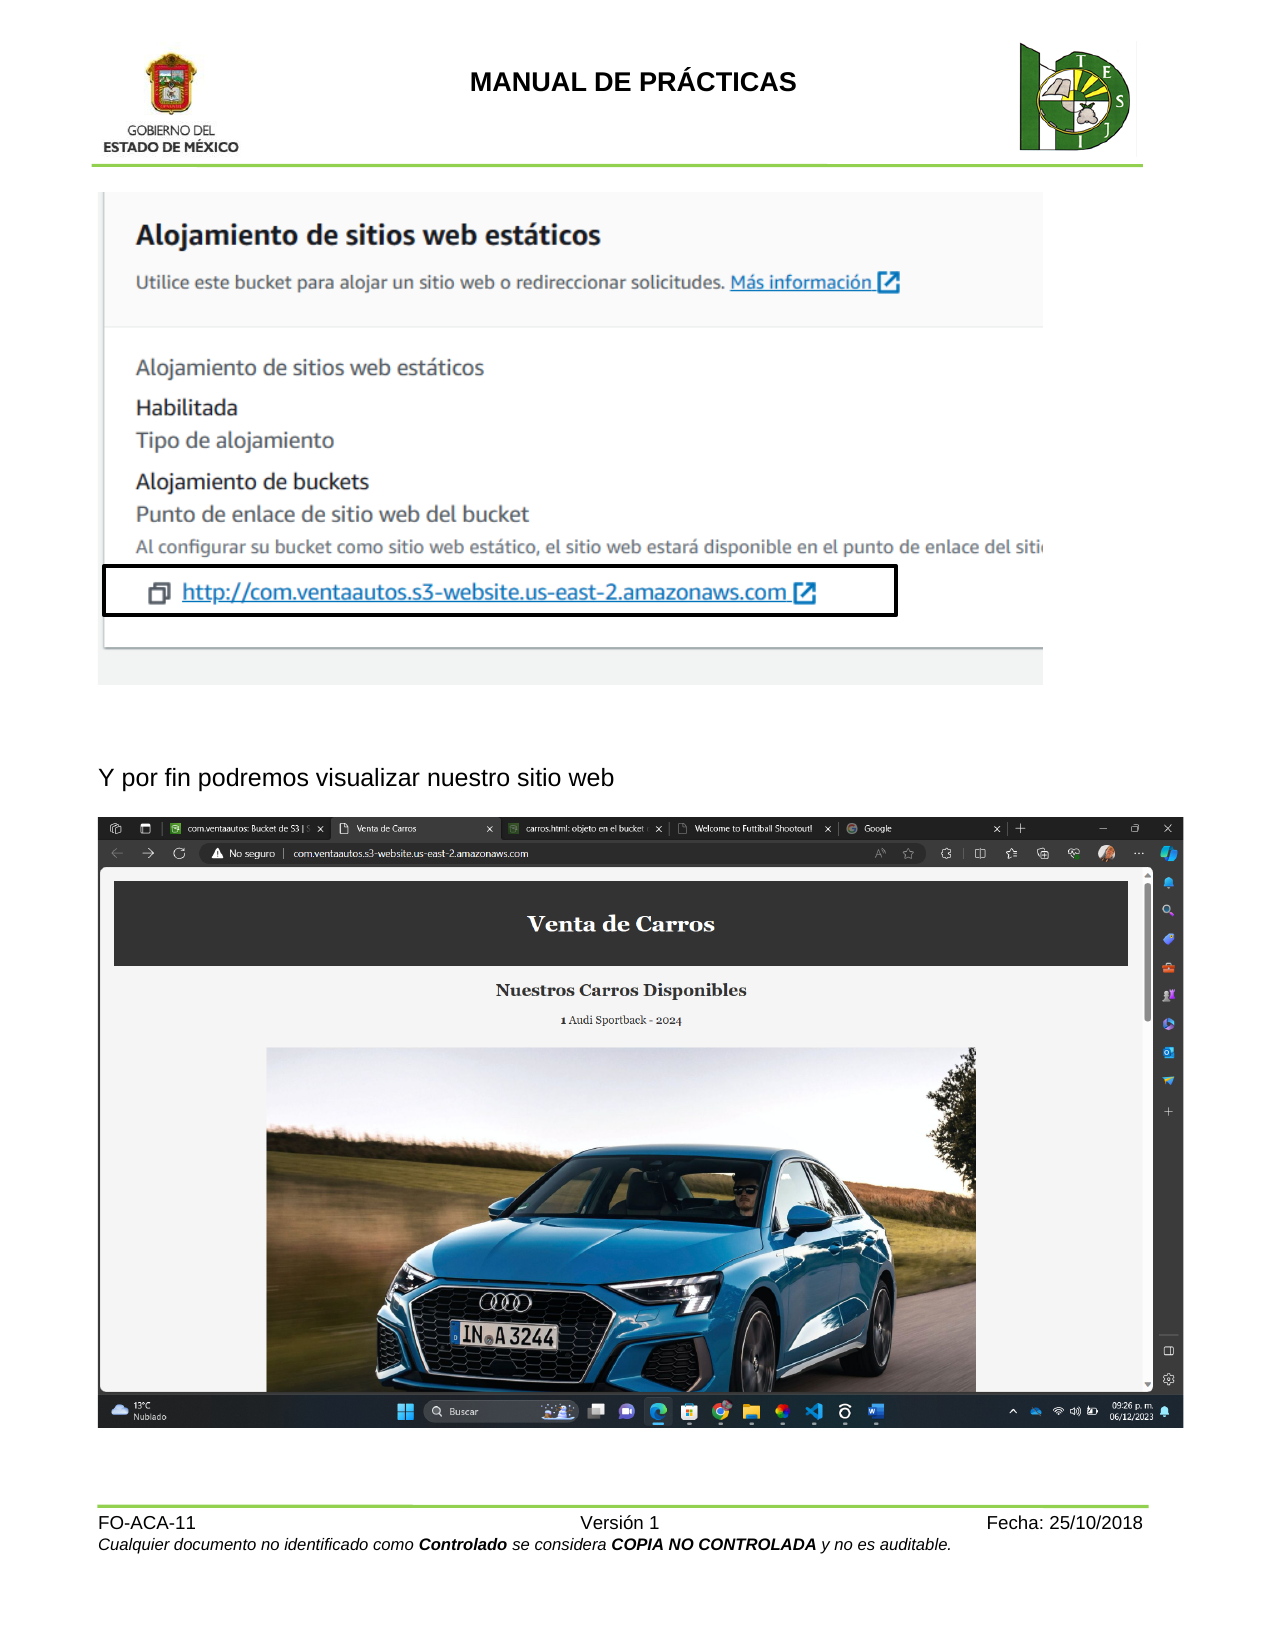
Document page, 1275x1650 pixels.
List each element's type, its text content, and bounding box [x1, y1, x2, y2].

picture [97, 192, 1043, 685]
picture [97, 817, 1184, 1428]
picture [1018, 41, 1137, 157]
text Y por fin podremos visualizar nuestro sitio web [98, 763, 1183, 792]
picture [95, 42, 241, 161]
